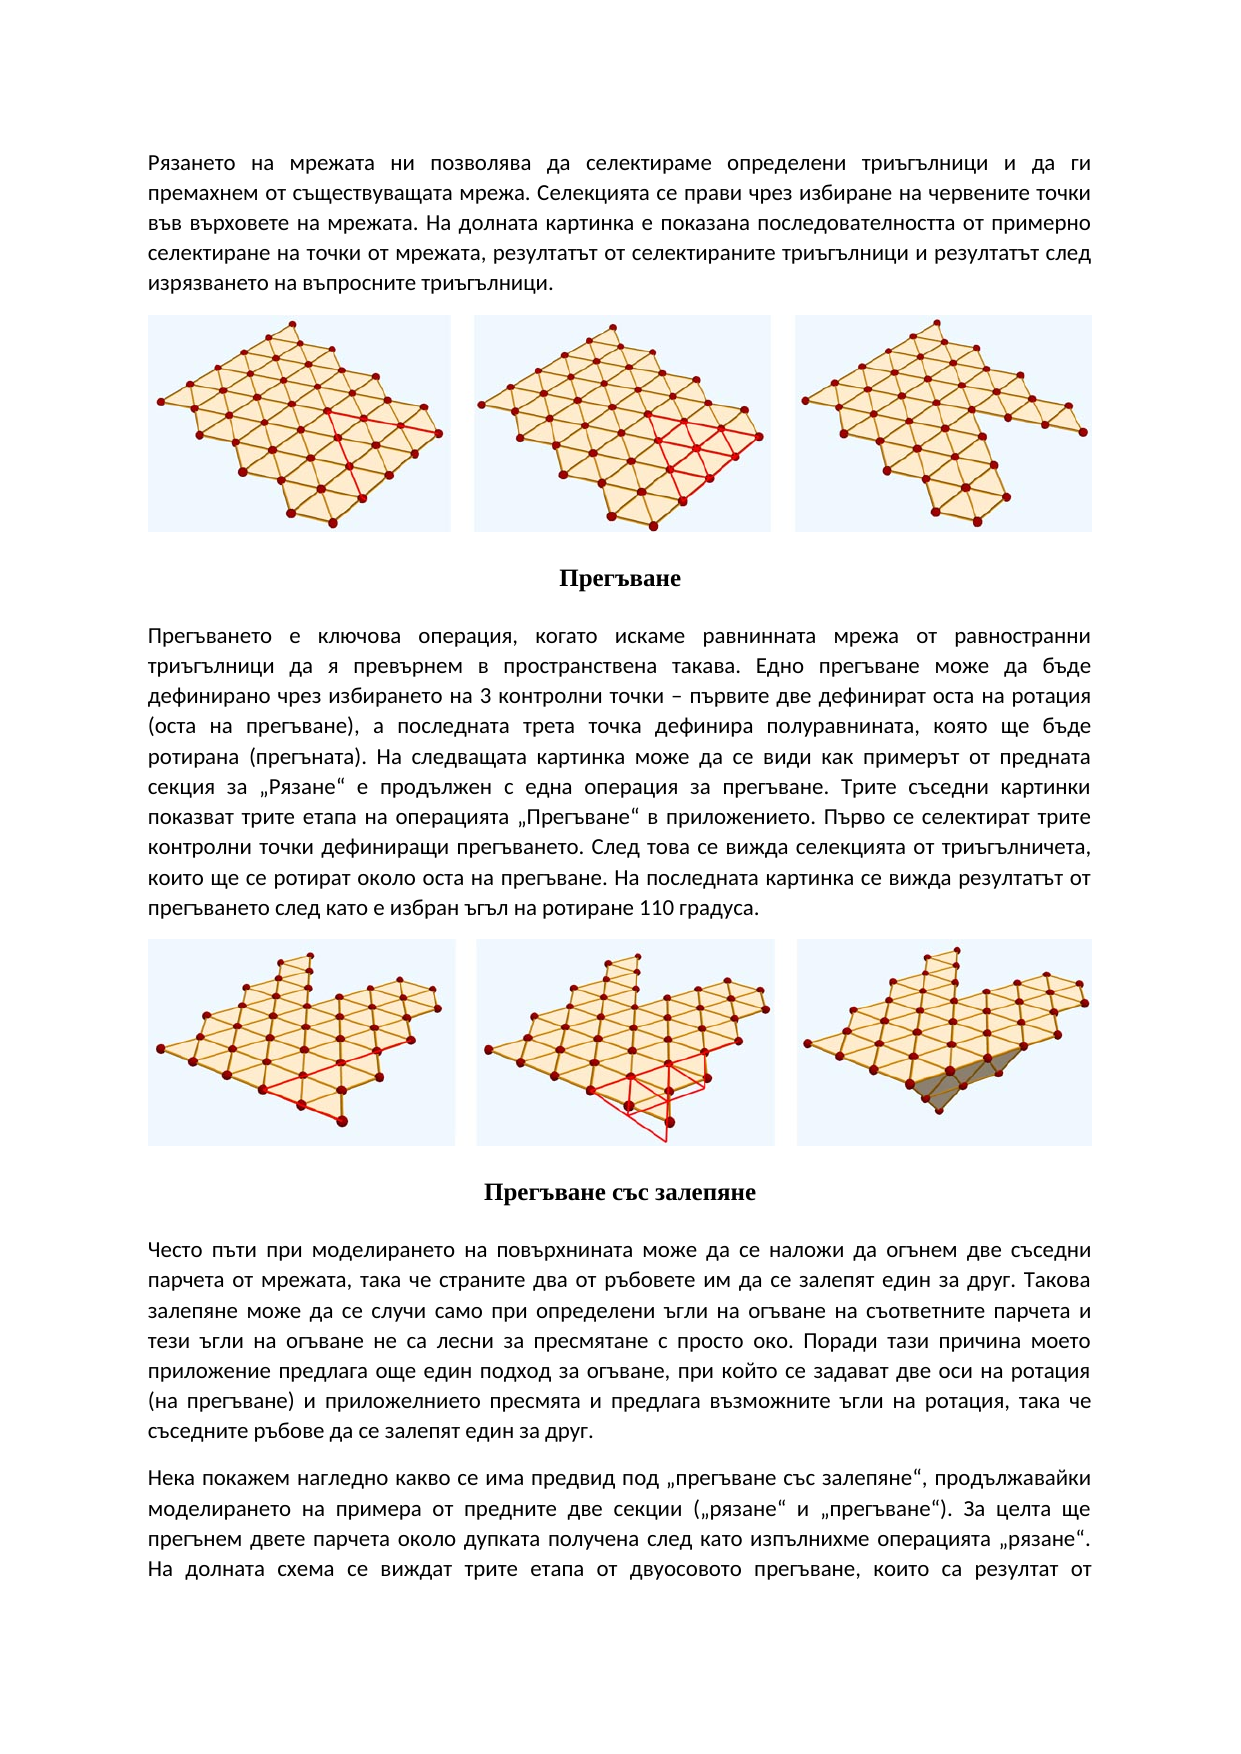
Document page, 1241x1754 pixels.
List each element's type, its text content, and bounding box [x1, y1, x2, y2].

picture [148, 939, 1092, 1146]
text Прегъването е ключова операция, когато искаме равнинната мрежа от равностранни триъгълници да я превърнем в пространствена такава. Едно прегъване може да бъде дефинирано чрез избирането на 3 контролни точки – първите две дефинират оста на ротация (оста на прегъване), а последната трета точка дефинира полуравнината, която ще бъде ротирана (прегъната). На следващата картинка може да се види как примерът от предната секция за „Рязане“ е продължен с една операция за прегъване. Трите съседни картинки показват трите етапа на операцията „Прегъване“ в приложението. Първо се селектират трите контролни точки дефиниращи прегъването. След това се вижда селекцията от триъгълничета, които ще се ротират около оста на прегъване. На последната картинка се вижда резултатът от прегъването след като е избран ъгъл на ротиране 110 градуса. [148, 621, 1093, 921]
subtitle Прегъване със залепяне [148, 1177, 1093, 1206]
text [148, 1463, 1093, 1582]
text Често пъти при моделирането на повърхнината може да се наложи да огънем две съседни парчета от мрежата, така че страните два от ръбовете им да се залепят един за друг. Такова залепяне може да се случи само при определени ъгли на огъване на съответните парчета и тези ъгли на огъване не са лесни за пресмятане с просто око. Поради тази причина моето приложение предлага още един подход за огъване, при който се задават две оси на ротация (на прегъване) и приложелнието пресмята и предлага възможните ъгли на ротация, така че съседните ръбове да се залепят един за друг. [148, 1235, 1093, 1444]
picture [148, 315, 1092, 532]
subtitle Прегъване [148, 563, 1093, 592]
text Рязането на мрежата ни позволява да селектираме определени триъгълници и да ги премахнем от съществуващата мрежа. Селекцията се прави чрез избиране на червените точки във върховете на мрежата. На долната картинка е показана последователността от примерно селектиране на точки от мрежата, резултатът от селектираните триъгълници и резултатът след изрязването на въпросните триъгълници. [148, 148, 1093, 296]
